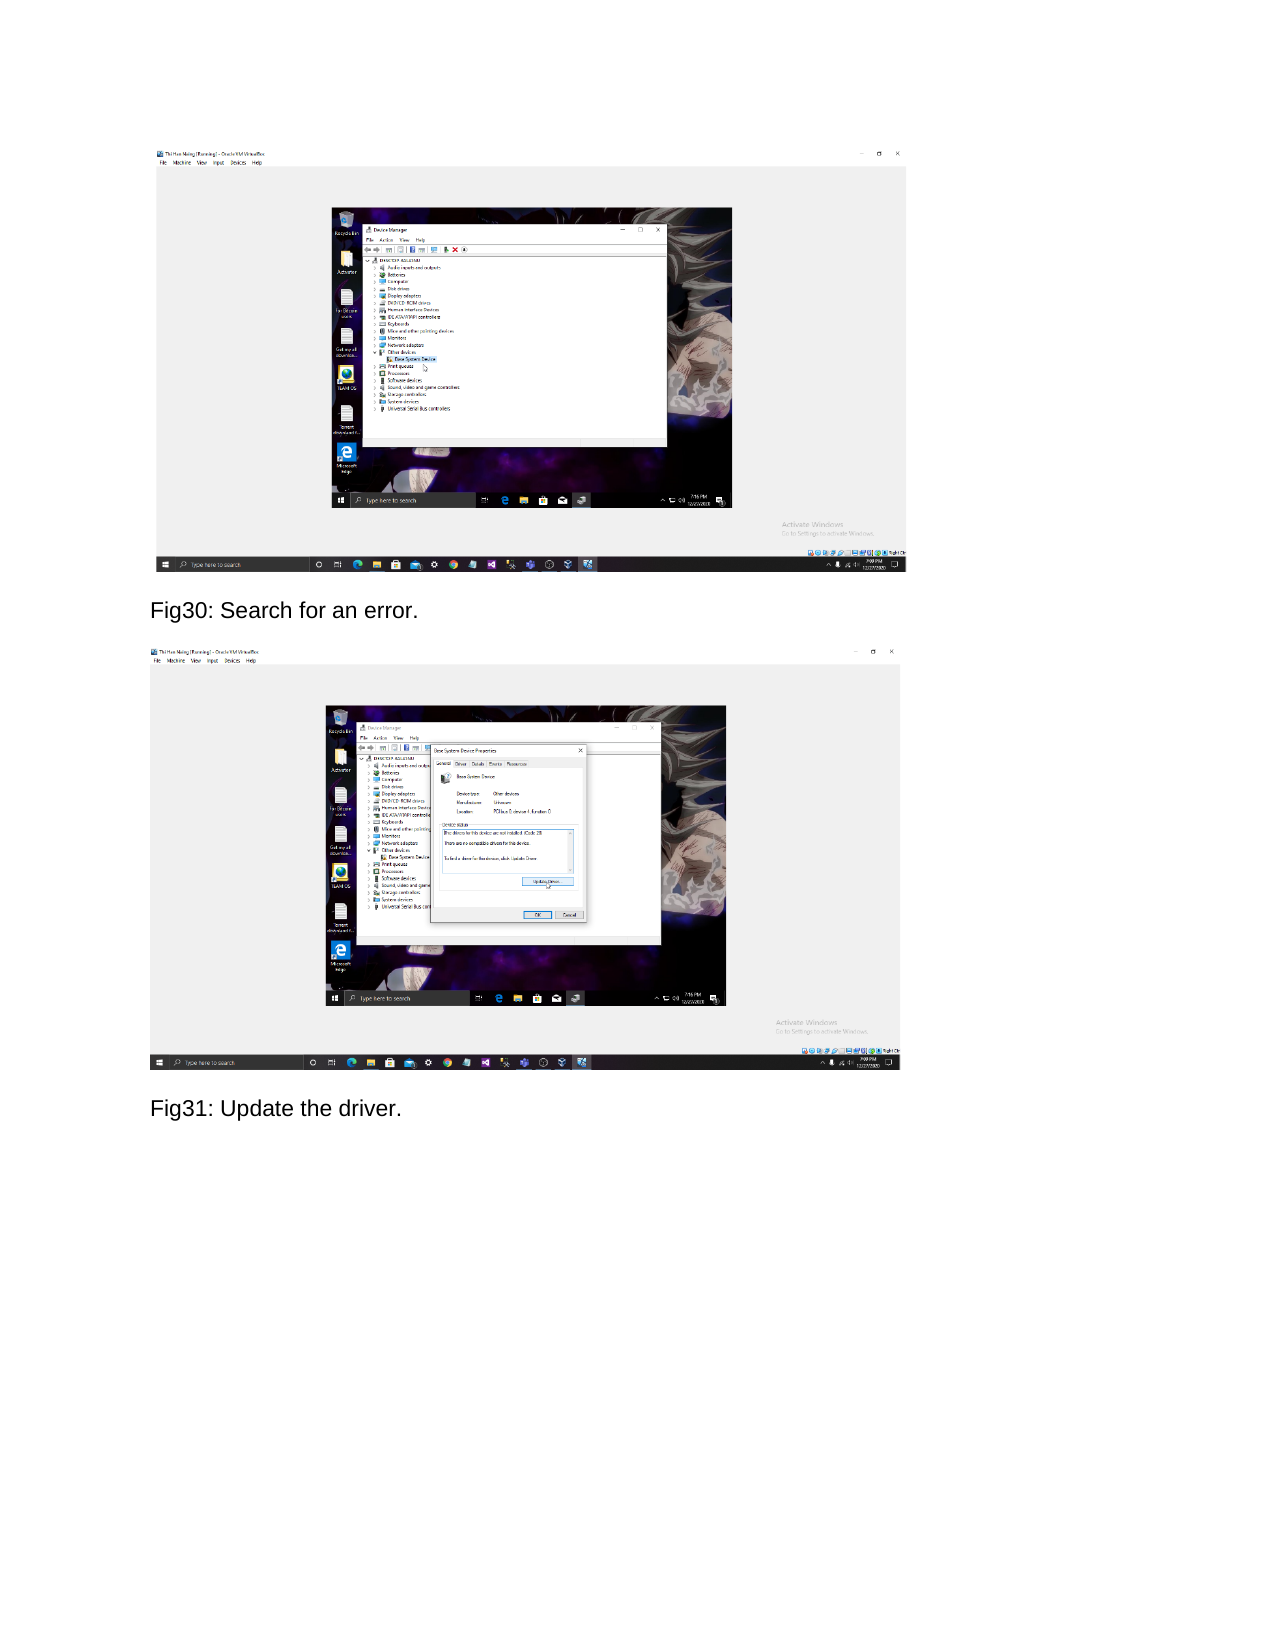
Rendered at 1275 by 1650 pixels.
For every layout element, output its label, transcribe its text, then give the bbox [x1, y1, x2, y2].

picture [150, 647, 901, 1070]
text Fig30: Search for an error. [150, 597, 1125, 623]
text Fig31: Update the driver. [150, 1094, 1125, 1121]
picture [156, 150, 907, 572]
